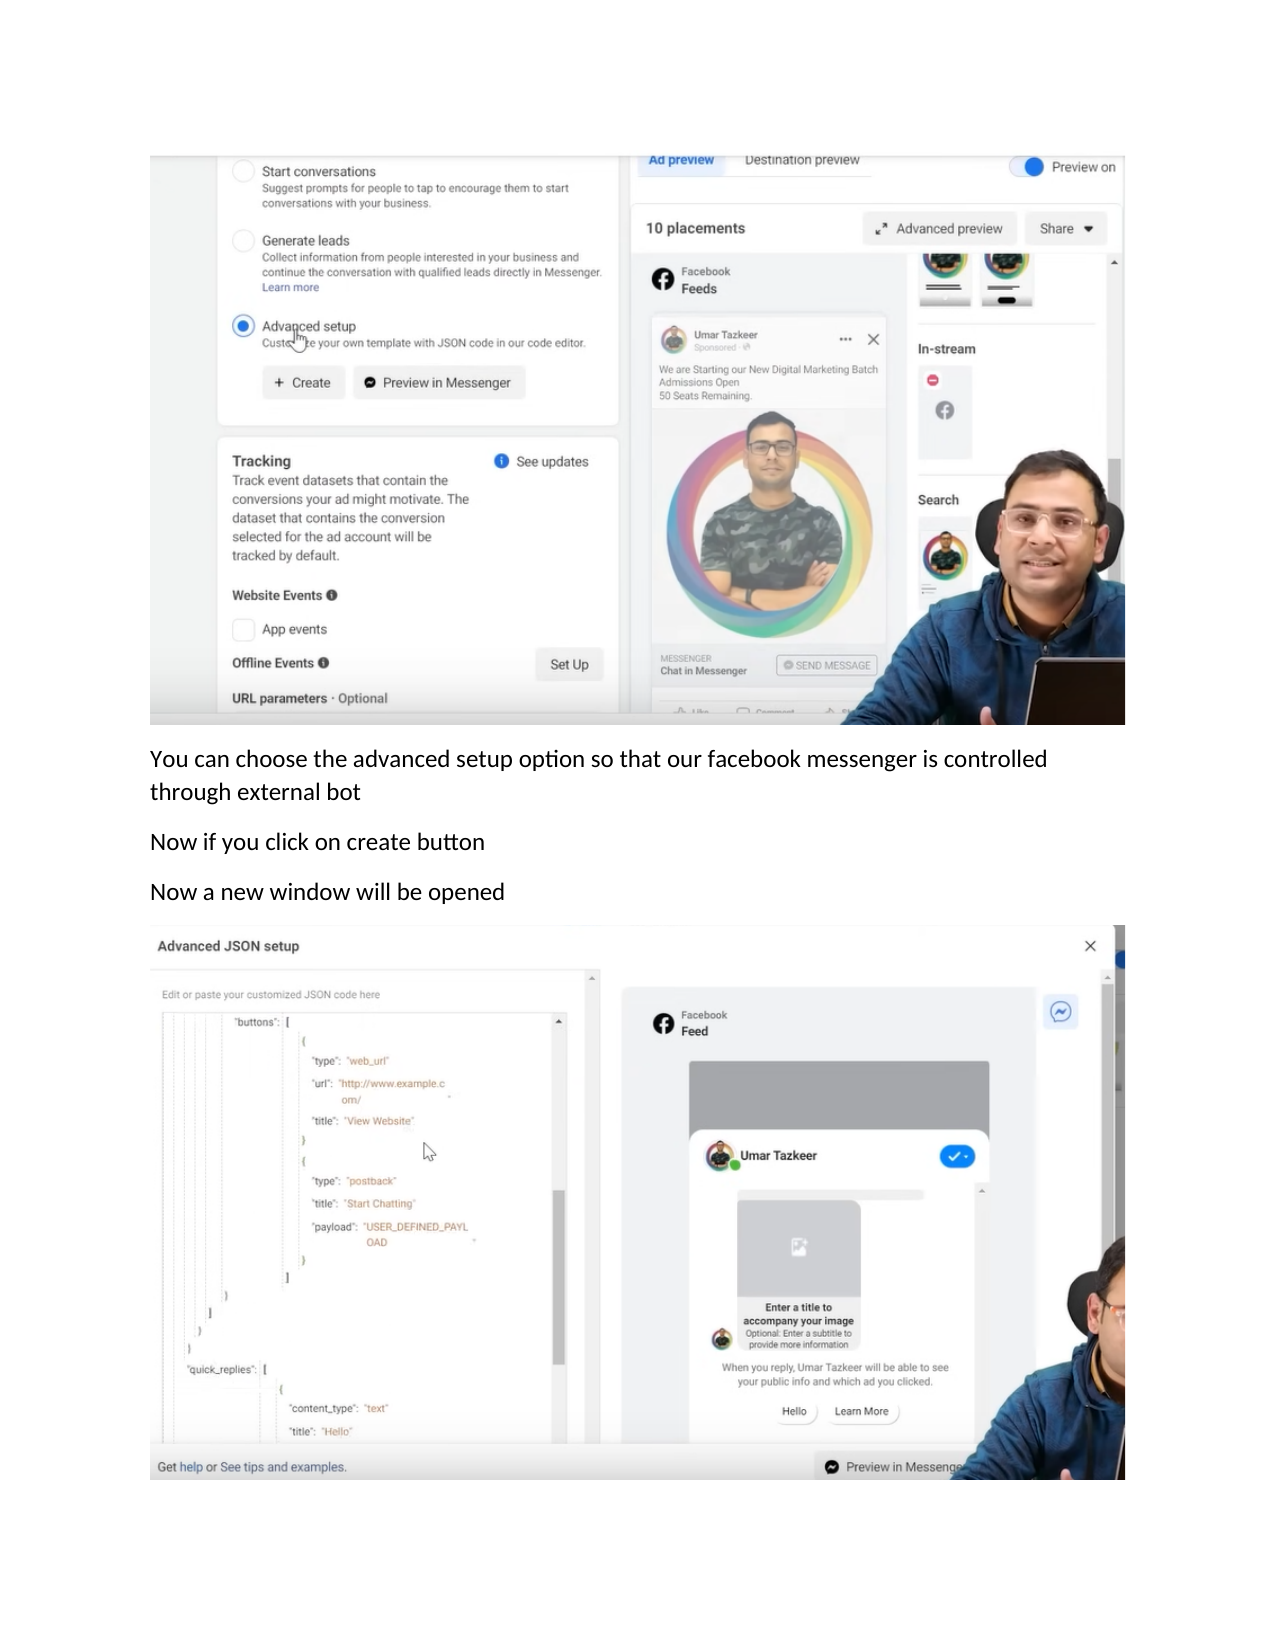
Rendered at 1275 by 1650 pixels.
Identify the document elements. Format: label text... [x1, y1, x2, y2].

text You can choose the advanced setup option so that our facebook messenger is controlled through external bot [150, 743, 1125, 807]
picture [150, 150, 1125, 725]
text Now if you click on create button [150, 826, 1125, 857]
picture [150, 925, 1125, 1480]
text Now a new window will be opened [150, 876, 1125, 906]
